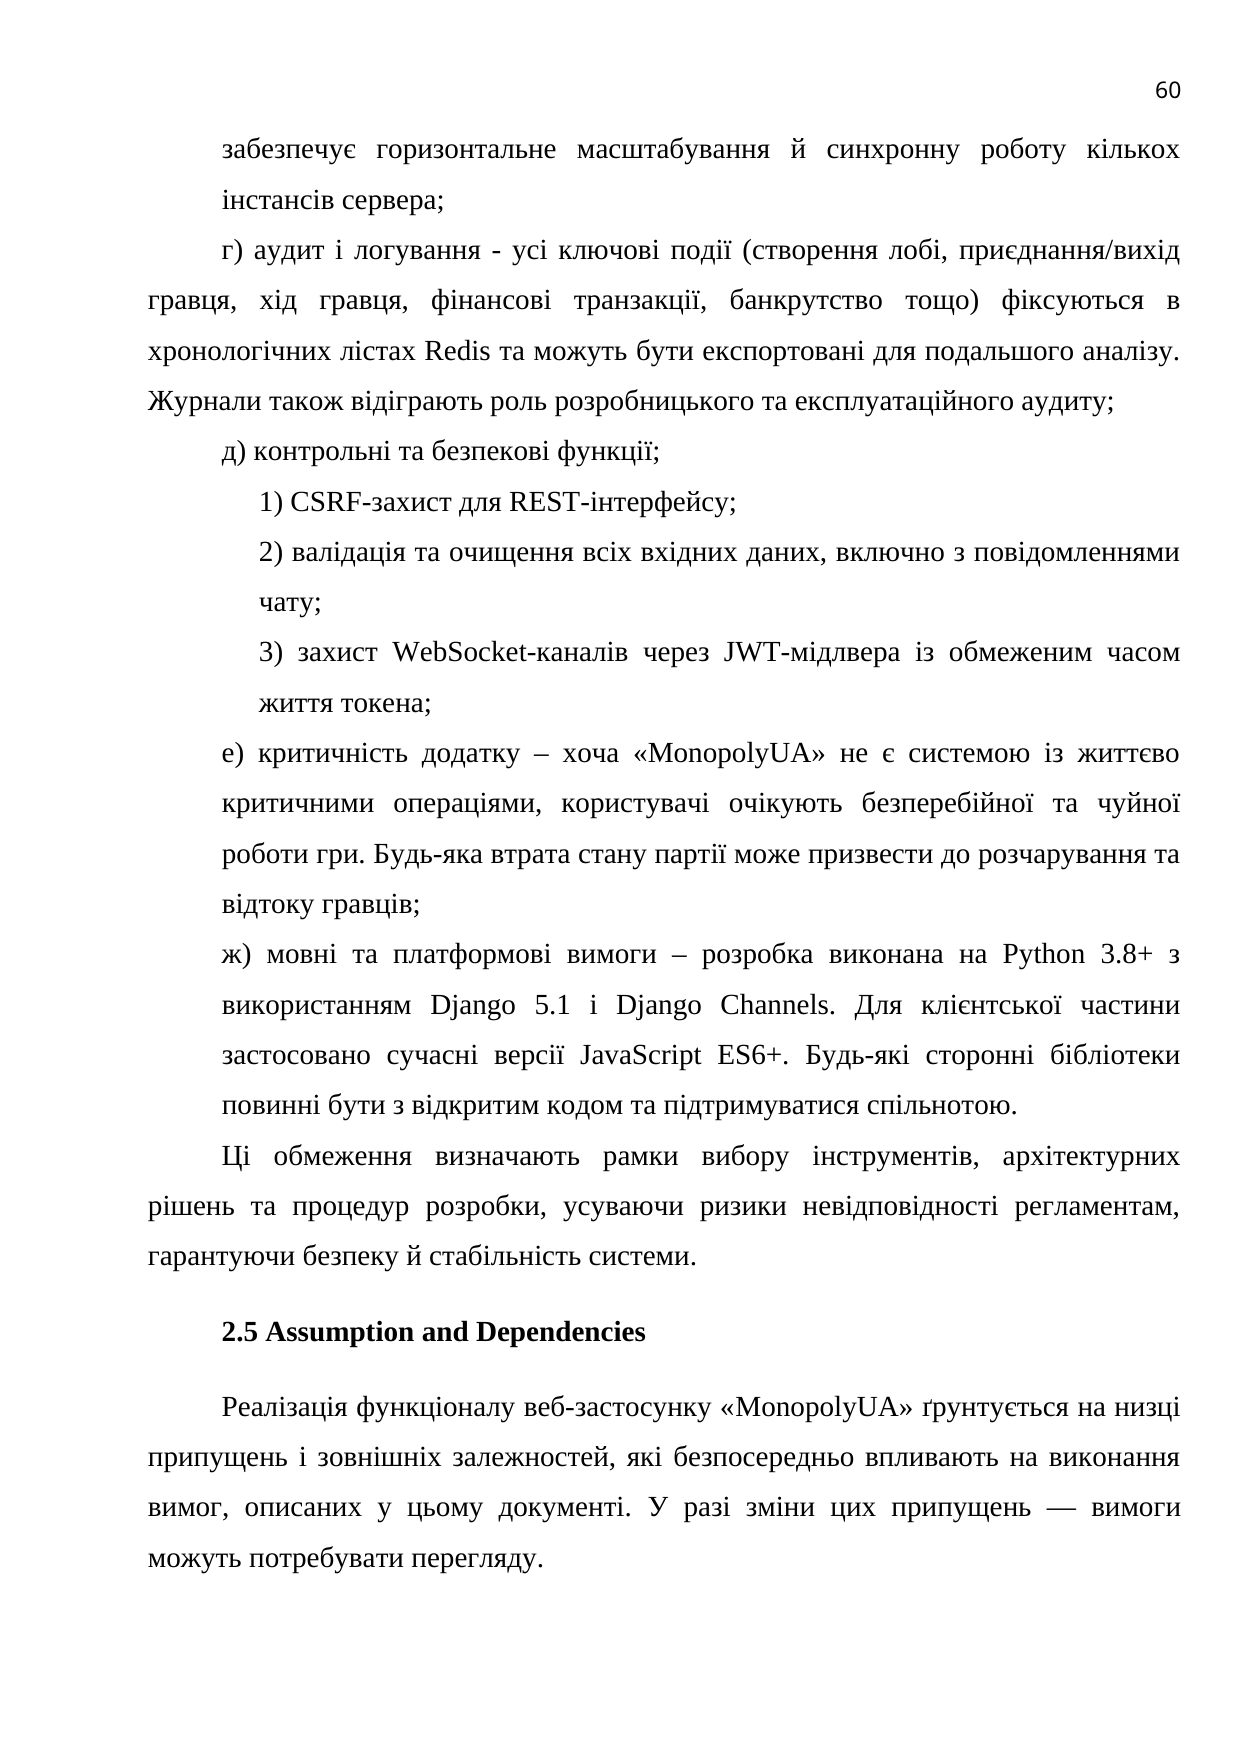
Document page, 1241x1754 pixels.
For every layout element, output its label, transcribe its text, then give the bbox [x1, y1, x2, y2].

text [221, 131, 1181, 215]
text Ці обмеження визначають рамки вибору інструментів, архітектурних рішень та процедур розробки, усуваючи ризики невідповідності регламентам, гарантуючи безпеку й стабільність системи. [148, 1138, 1181, 1272]
text Реалізація функціоналу веб-застосунку «MonopolyUA» ґрунтується на низці припущень і зовнішніх залежностей, які безпосередньо впливають на виконання вимог, описаних у цьому документі. У разі зміни цих припущень — вимоги можуть потребувати перегляду. [148, 1389, 1181, 1573]
text д) контрольні та безпекові функції; [148, 433, 1181, 467]
text 3) захист WebSocket-каналів через JWT-мідлвера із обмеженим часом життя токена; [259, 634, 1181, 718]
text 2.5 Assumption and Dependencies [148, 1314, 1181, 1347]
text г) аудит і логування - усі ключові події (створення лобі, приєднання/вихід гравця, хід гравця, фінансові транзакції, банкрутство тощо) фіксуються в хронологічних лістах Redis та можуть бути експортовані для подальшого аналізу. Журнали також відіграють роль розробницького та експлуатаційного аудиту; [148, 232, 1181, 417]
text 2) валідація та очищення всіх вхідних даних, включно з повідомленнями чату; [259, 534, 1181, 618]
text 1) CSRF-захист для REST-інтерфейсу; [259, 484, 1181, 517]
text е) критичність додатку – хоча «MonopolyUA» не є системою із життєво критичними операціями, користувачі очікують безперебійної та чуйної роботи гри. Будь-яка втрата стану партії може призвести до розчарування та відтоку гравців; [221, 735, 1181, 920]
text ж) мовні та платформові вимоги – розробка виконана на Python 3.8+ з використанням Django 5.1 і Django Channels. Для клієнтської частини застосовано сучасні версії JavaScript ES6+. Будь-які сторонні бібліотеки повинні бути з відкритим кодом та підтримуватися спільнотою. [221, 936, 1181, 1121]
